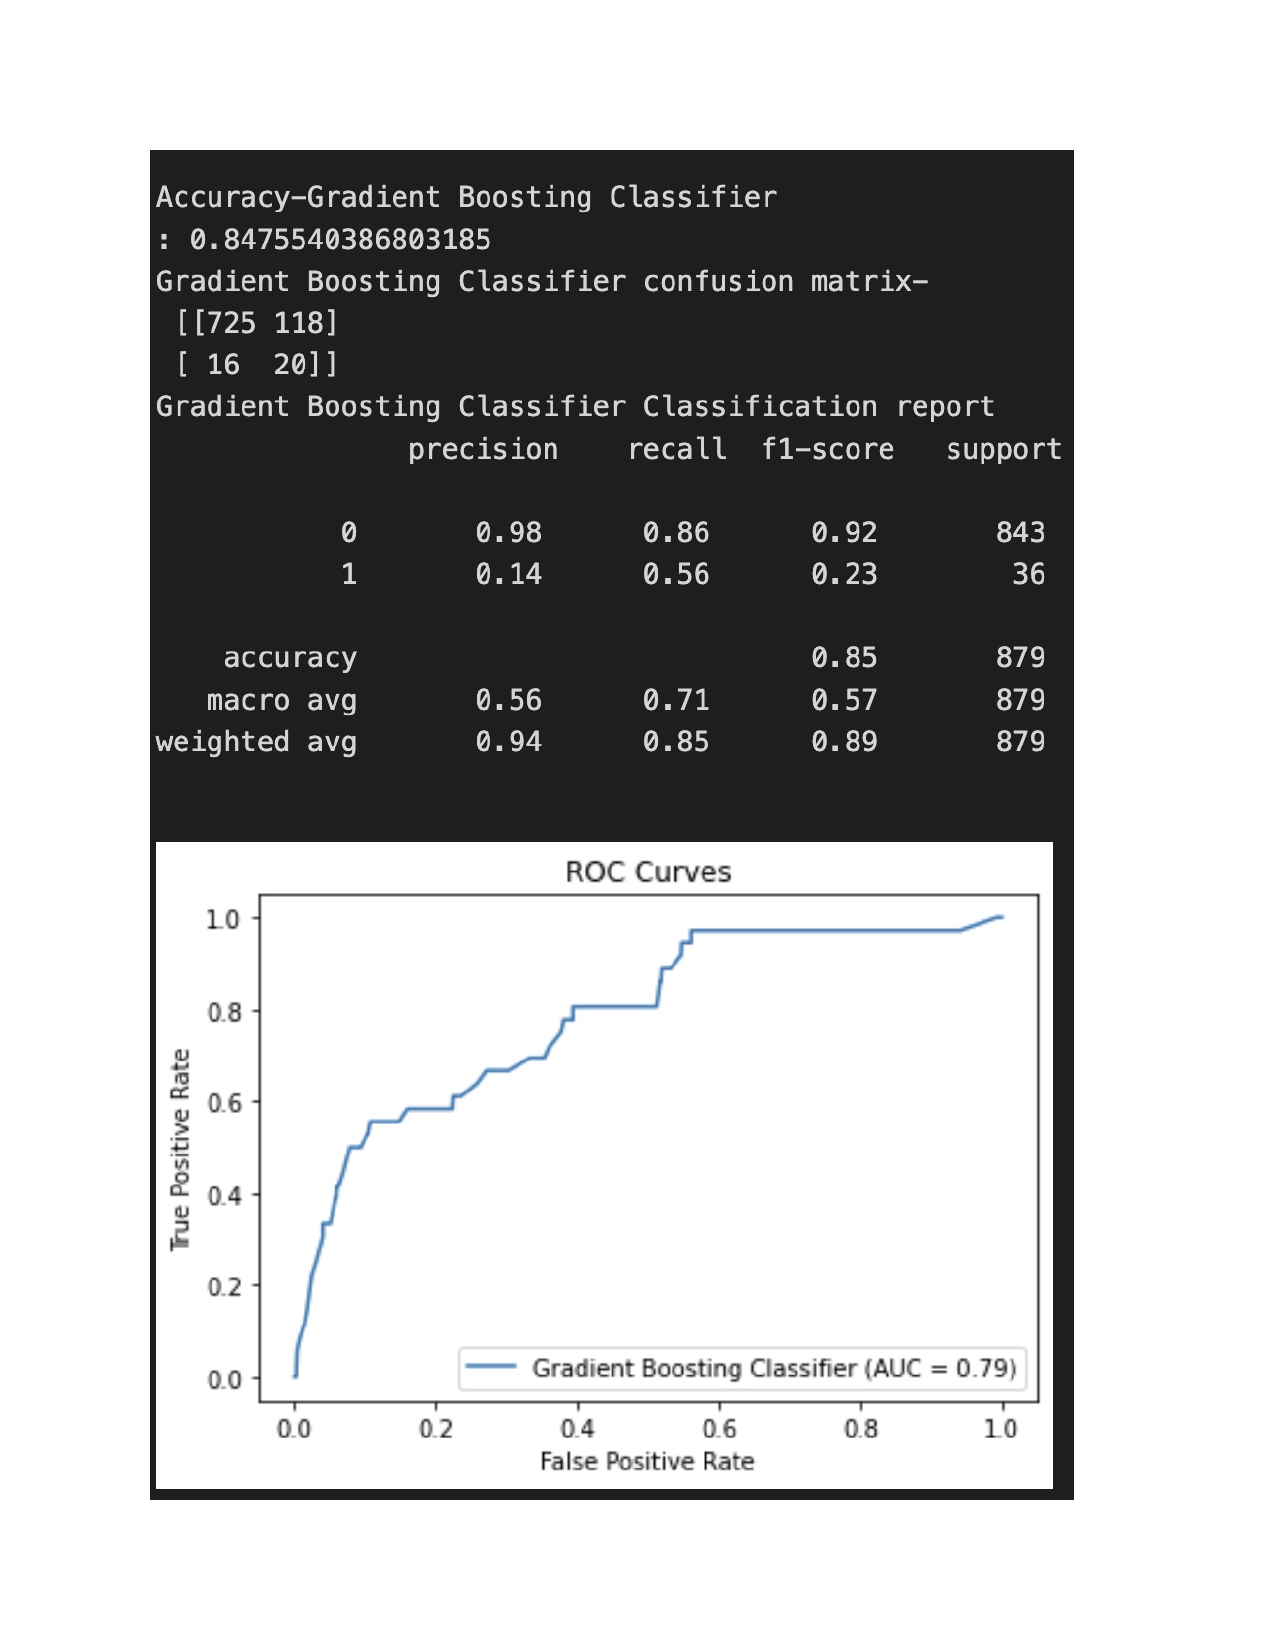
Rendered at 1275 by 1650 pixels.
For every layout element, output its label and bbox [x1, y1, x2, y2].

picture [150, 150, 1074, 1500]
